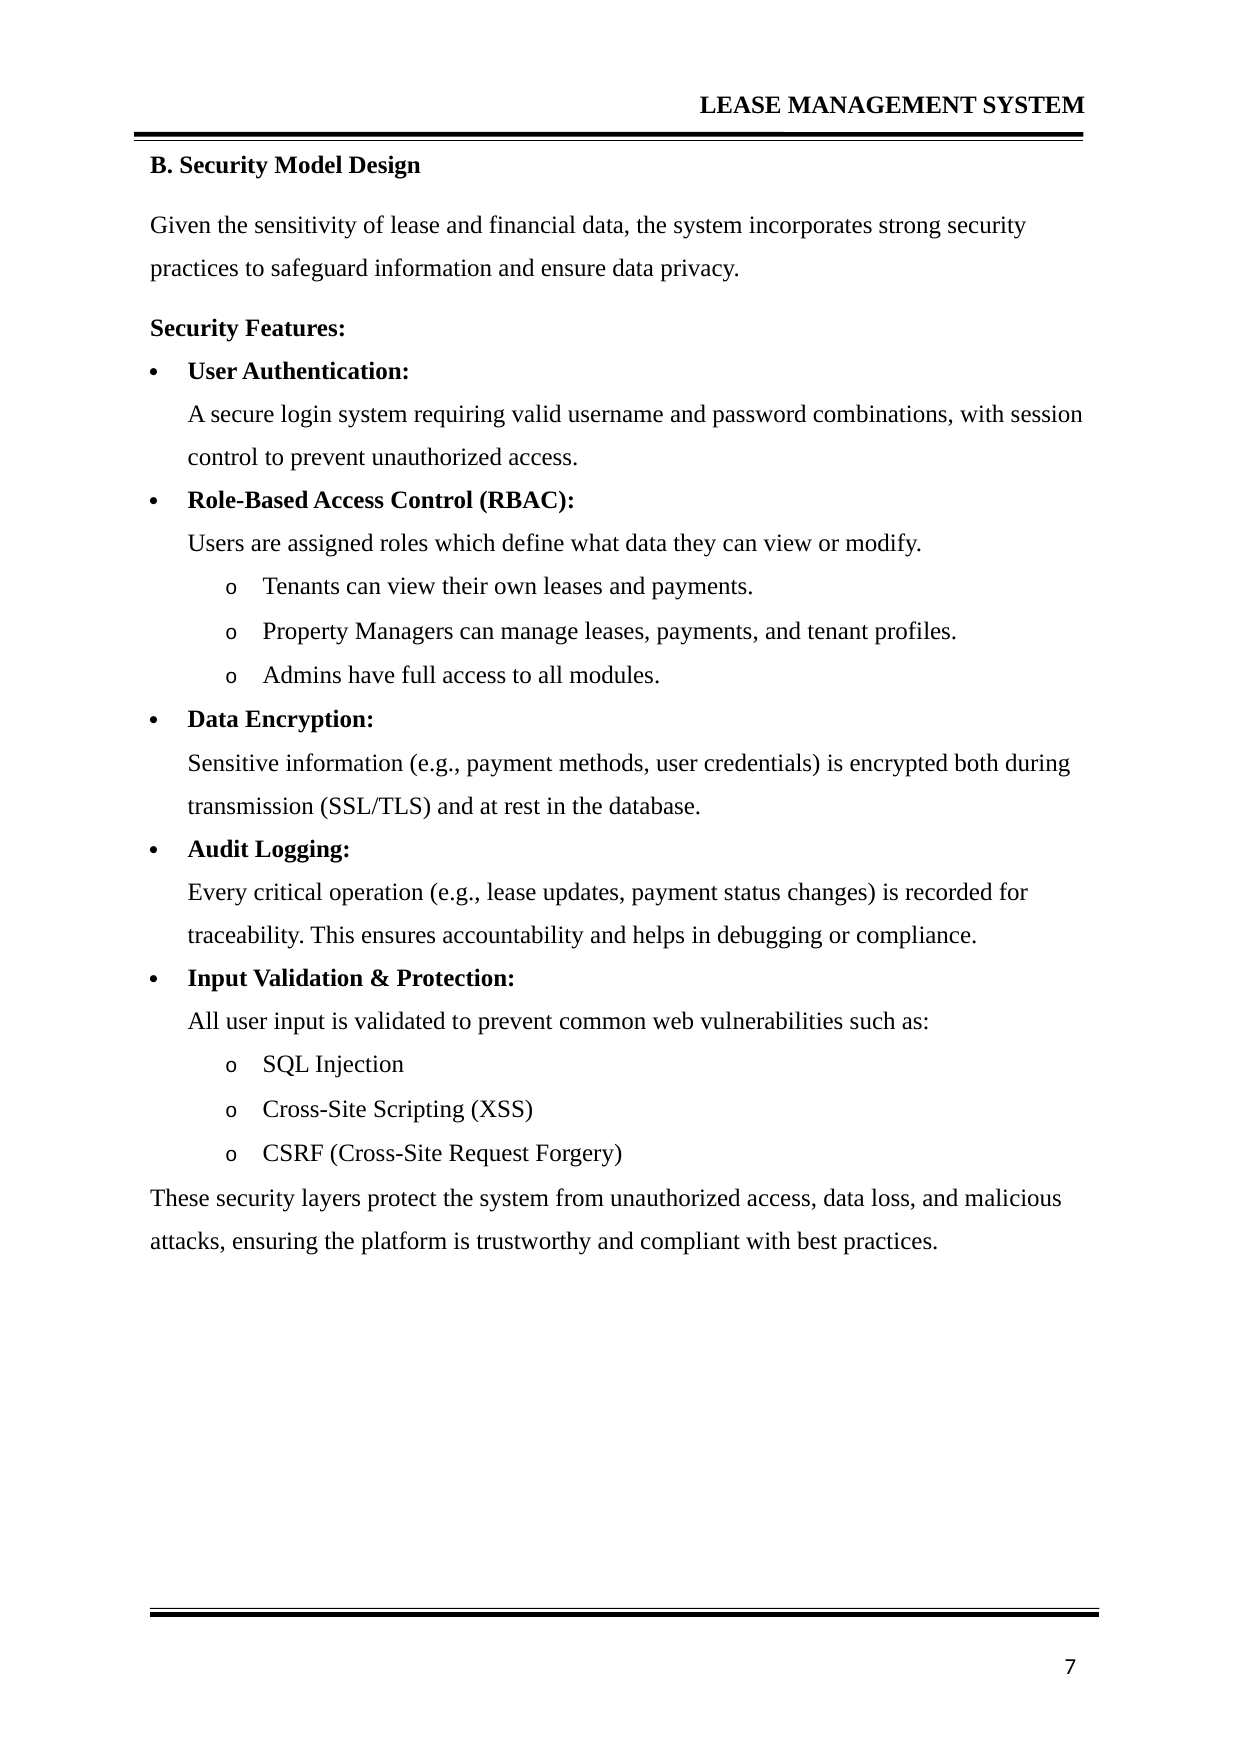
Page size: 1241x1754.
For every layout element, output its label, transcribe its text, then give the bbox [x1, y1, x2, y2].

text Given the sensitivity of lease and financial data, the system incorporates strong security practices to safeguard information and ensure data privacy. [150, 210, 1090, 282]
text B. Security Model Design [150, 150, 1090, 179]
list Property Managers can manage leases, payments, and tenant profiles. [225, 616, 1090, 645]
list Data Encryption: Sensitive information (e.g., payment methods, user credentials) is encrypted both during transmission (SSL/TLS) and at rest in the database. [150, 704, 1090, 819]
list These security layers protect the system from unauthorized access, data loss, and malicious attacks, ensuring the platform is trustworthy and compliant with best practices. [150, 1183, 1090, 1254]
list Role-Based Access Control (RBAC): Users are assigned roles which define what data they can view or modify. [150, 485, 1090, 557]
list Tenants can view their own leases and payments. [225, 571, 1090, 601]
list Input Validation & Protection: All user input is validated to prevent common web vulnerabilities such as: [150, 963, 1090, 1035]
list User Authentication: A secure login system requiring valid username and password combinations, with session control to prevent unauthorized access. [150, 356, 1090, 471]
list Cross-Site Scripting (XSS) [225, 1094, 1090, 1123]
list Admins have full access to all modules. [225, 660, 1090, 690]
list CSRF (Cross-Site Request Forgery) [225, 1138, 1090, 1168]
list Audit Logging: Every critical operation (e.g., lease updates, payment status changes) is recorded for traceability. This ensures accountability and helps in debugging or compliance. [150, 834, 1090, 949]
list Security Features: [150, 313, 1090, 341]
list SQL Injection [225, 1049, 1090, 1079]
